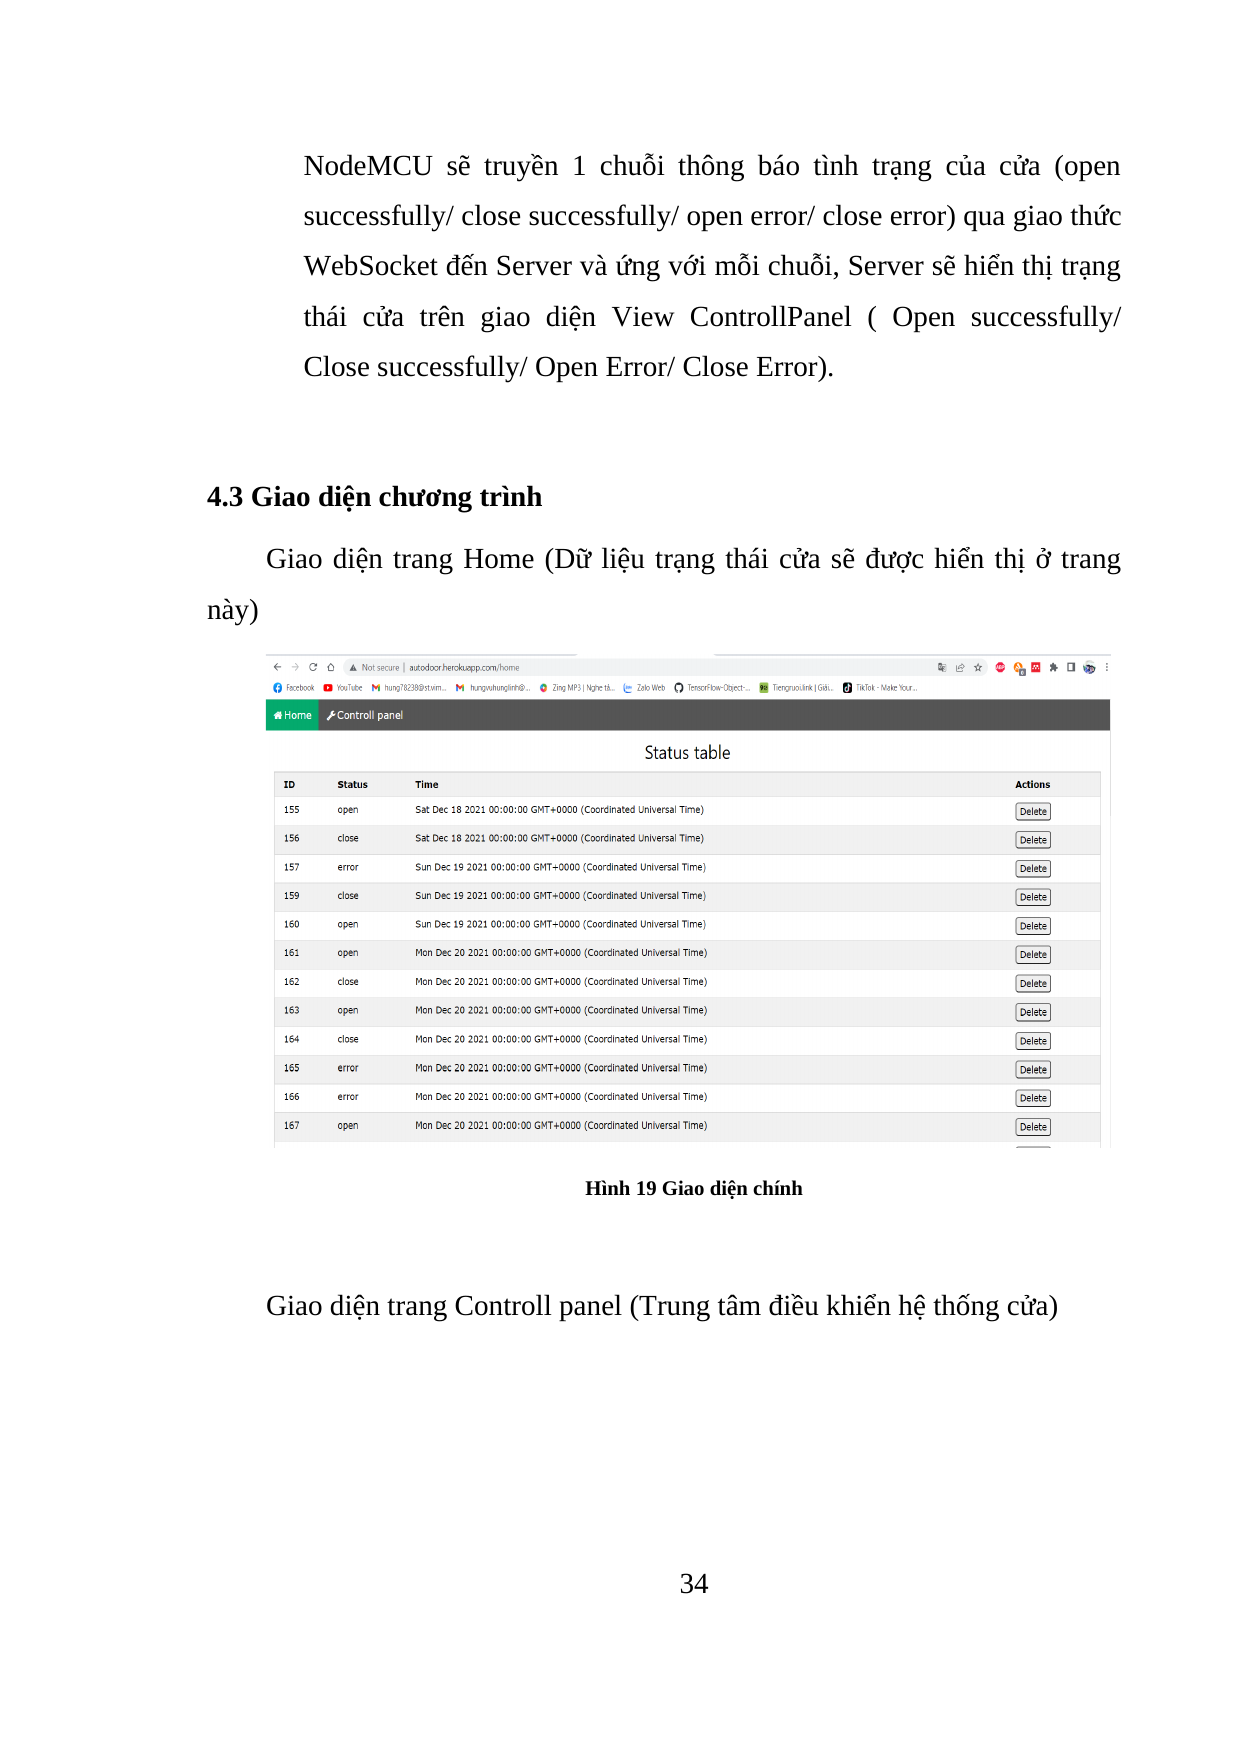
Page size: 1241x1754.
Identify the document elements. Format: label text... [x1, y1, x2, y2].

picture [265, 654, 1111, 1148]
list NodeMCU sẽ truyền 1 chuỗi thông báo tình trạng của cửa (open successfully/ close successfully/ open error/ close error) qua giao thức WebSocket đến Server và ứng với mỗi chuỗi, Server sẽ hiển thị trạng thái cửa trên giao diện View ControllPanel ( Open successfully/ Close successfully/ Open Error/ Close Error). [303, 148, 1122, 382]
subtitle Giao diện chương trình [207, 479, 1122, 512]
text Giao diện trang Controll panel (Trung tâm điều khiển hệ thống cửa) [207, 1288, 1122, 1321]
text Giao diện trang Home (Dữ liệu trạng thái cửa sẽ được hiển thị ở trang này) [207, 541, 1122, 625]
text Hình 19 Giao diện chính [207, 1176, 1122, 1200]
